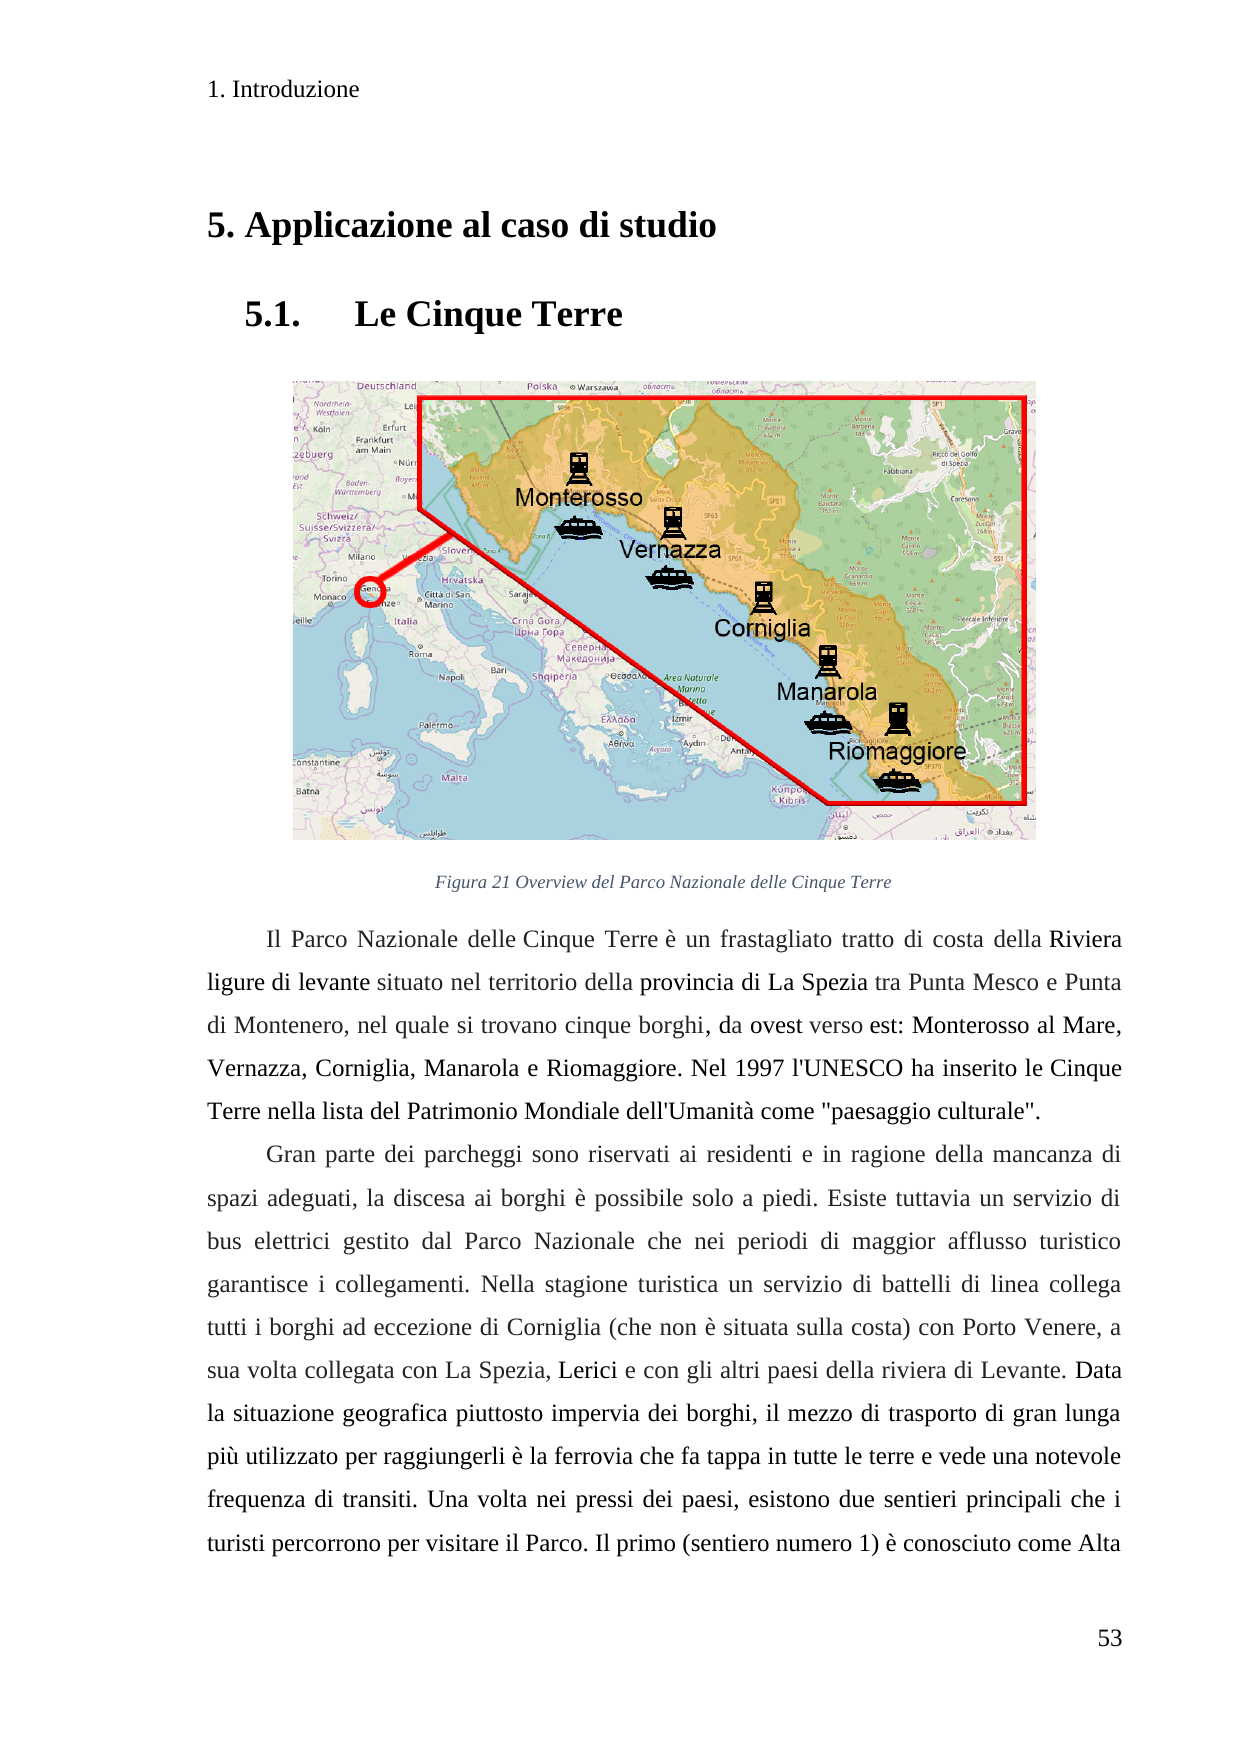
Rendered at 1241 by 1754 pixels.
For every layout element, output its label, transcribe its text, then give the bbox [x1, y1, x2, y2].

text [207, 1341, 1122, 1556]
picture [292, 381, 1036, 840]
text Il Parco Nazionale delle Cinque Terre è un frastagliato tratto di costa della Riviera ligure di levante situato nel territorio della provincia di La Spezia tra Punta Mesco e Punta di Montenero, nel quale si trovano cinque borghi, da ovest verso est: Monterosso al Mare, Vernazza, Corniglia, Manarola e Riomaggiore. Nel 1997 l'UNESCO ha inserito le Cinque Terre nella lista del Patrimonio Mondiale dell'Umanità come "paesaggio culturale". [207, 924, 1122, 1125]
list Applicazione al caso di studio [207, 202, 1122, 245]
text Figura 21 Overview del Parco Nazionale delle Cinque Terre [207, 871, 1122, 892]
text Le Cinque Terre [244, 292, 1122, 335]
